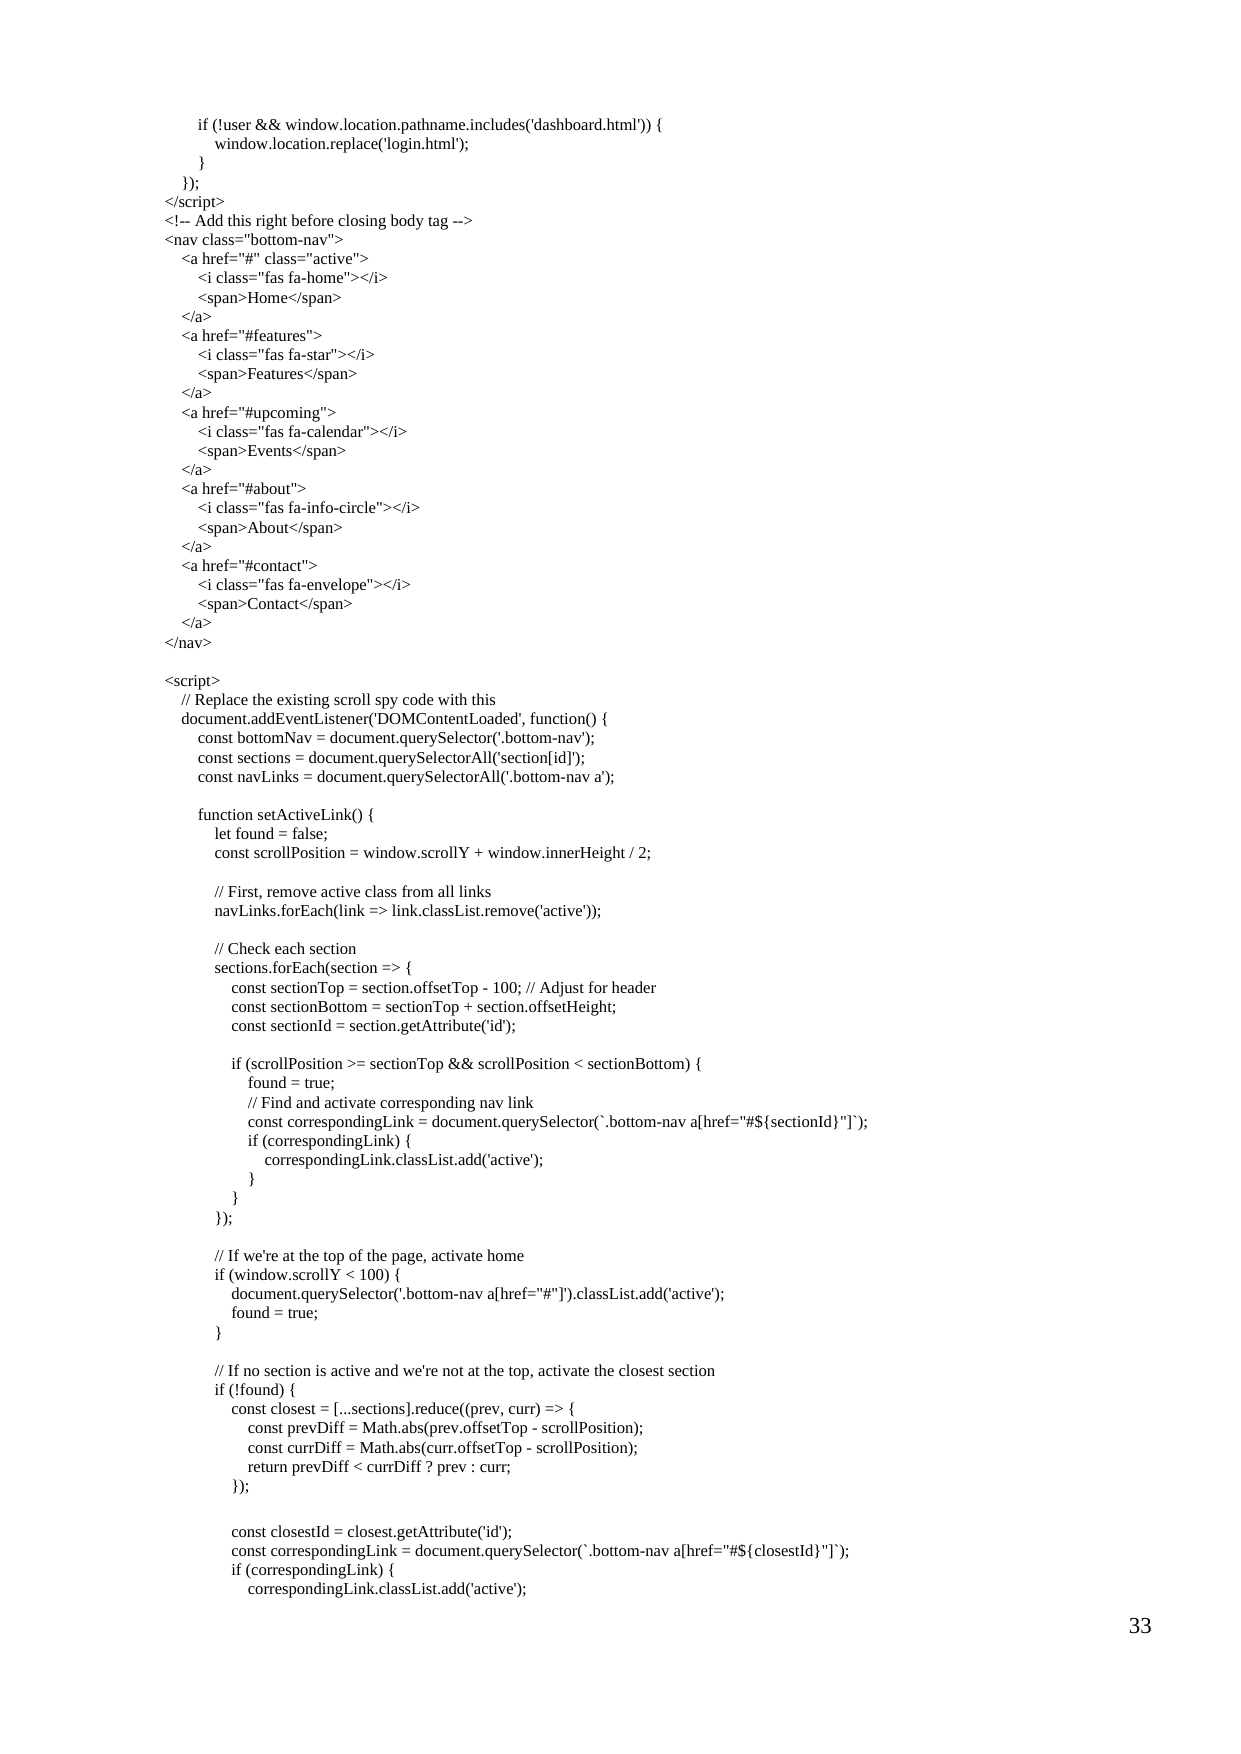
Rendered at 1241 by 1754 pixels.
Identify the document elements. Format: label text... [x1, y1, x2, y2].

text <i class="fas fa-home"></i> [148, 268, 1152, 287]
text } [148, 1322, 1152, 1342]
text navLinks.forEach(link => link.classList.remove('active')); [148, 901, 1152, 920]
text <a href="#about"> [148, 479, 1152, 498]
text sections.forEach(section => { [148, 958, 1152, 977]
text <span>Events</span> [148, 441, 1152, 460]
text const prevDiff = Math.abs(prev.offsetTop - scrollPosition); [148, 1418, 1152, 1437]
text const currDiff = Math.abs(curr.offsetTop - scrollPosition); [148, 1437, 1152, 1457]
text // First, remove active class from all links [148, 882, 1152, 901]
text // If we're at the top of the page, activate home [148, 1246, 1152, 1265]
text <a href="#upcoming"> [148, 402, 1152, 422]
text </a> [148, 307, 1152, 326]
text <script> [148, 671, 1152, 690]
text const navLinks = document.querySelectorAll('.bottom-nav a'); [148, 767, 1152, 786]
text </nav> [148, 632, 1152, 652]
text <nav class="bottom-nav"> [148, 230, 1152, 249]
text </a> [148, 383, 1152, 402]
text <span>About</span> [148, 517, 1152, 537]
text return prevDiff < currDiff ? prev : curr; [148, 1457, 1152, 1476]
text } [148, 1188, 1152, 1207]
text }); [148, 1476, 1152, 1495]
text <span>Features</span> [148, 364, 1152, 383]
text <!-- Add this right before closing body tag --> [148, 211, 1152, 230]
text <a href="#features"> [148, 326, 1152, 345]
text }); [148, 172, 1152, 192]
text // If no section is active and we're not at the top, activate the closest section [148, 1361, 1152, 1380]
text if (!found) { [148, 1380, 1152, 1399]
text if (!user && window.location.pathname.includes('dashboard.html')) { [148, 115, 1152, 134]
text const sectionTop = section.offsetTop - 100; // Adjust for header [148, 977, 1152, 997]
text found = true; [148, 1303, 1152, 1322]
text </a> [148, 613, 1152, 632]
text const sections = document.querySelectorAll('section[id]'); [148, 747, 1152, 767]
text correspondingLink.classList.add('active'); [148, 1150, 1152, 1169]
text <i class="fas fa-envelope"></i> [148, 575, 1152, 594]
text const correspondingLink = document.querySelector(`.bottom-nav a[href="#${sectionId}"]`); [148, 1112, 1152, 1131]
text </a> [148, 537, 1152, 556]
text <span>Contact</span> [148, 594, 1152, 613]
text <i class="fas fa-star"></i> [148, 345, 1152, 364]
text if (correspondingLink) { [148, 1131, 1152, 1150]
text }); [148, 1207, 1152, 1227]
text document.addEventListener('DOMContentLoaded', function() { [148, 709, 1152, 728]
text let found = false; [148, 824, 1152, 843]
text // Find and activate corresponding nav link [148, 1092, 1152, 1112]
text </script> [148, 192, 1152, 211]
text } [148, 153, 1152, 172]
text <a href="#contact"> [148, 556, 1152, 575]
text </a> [148, 460, 1152, 479]
text <i class="fas fa-calendar"></i> [148, 422, 1152, 441]
text if (window.scrollY < 100) { [148, 1265, 1152, 1284]
text <span>Home</span> [148, 287, 1152, 307]
text window.location.replace('login.html'); [148, 134, 1152, 153]
text const closest = [...sections].reduce((prev, curr) => { [148, 1399, 1152, 1418]
text function setActiveLink() { [148, 805, 1152, 824]
text const sectionId = section.getAttribute('id'); [148, 1016, 1152, 1035]
text found = true; [148, 1073, 1152, 1092]
text <i class="fas fa-info-circle"></i> [148, 498, 1152, 517]
text correspondingLink.classList.add('active'); [148, 1579, 1152, 1598]
text const sectionBottom = sectionTop + section.offsetHeight; [148, 997, 1152, 1016]
text const correspondingLink = document.querySelector(`.bottom-nav a[href="#${closestId}"]`); [148, 1541, 1152, 1560]
text } [148, 1169, 1152, 1188]
text document.querySelector('.bottom-nav a[href="#"]').classList.add('active'); [148, 1284, 1152, 1303]
text if (scrollPosition >= sectionTop && scrollPosition < sectionBottom) { [148, 1054, 1152, 1073]
text // Replace the existing scroll spy code with this [148, 690, 1152, 709]
text <a href="#" class="active"> [148, 249, 1152, 268]
text // Check each section [148, 939, 1152, 958]
text const closestId = closest.getAttribute('id'); [148, 1521, 1152, 1541]
text const scrollPosition = window.scrollY + window.innerHeight / 2; [148, 843, 1152, 862]
text if (correspondingLink) { [148, 1560, 1152, 1579]
text const bottomNav = document.querySelector('.bottom-nav'); [148, 728, 1152, 747]
